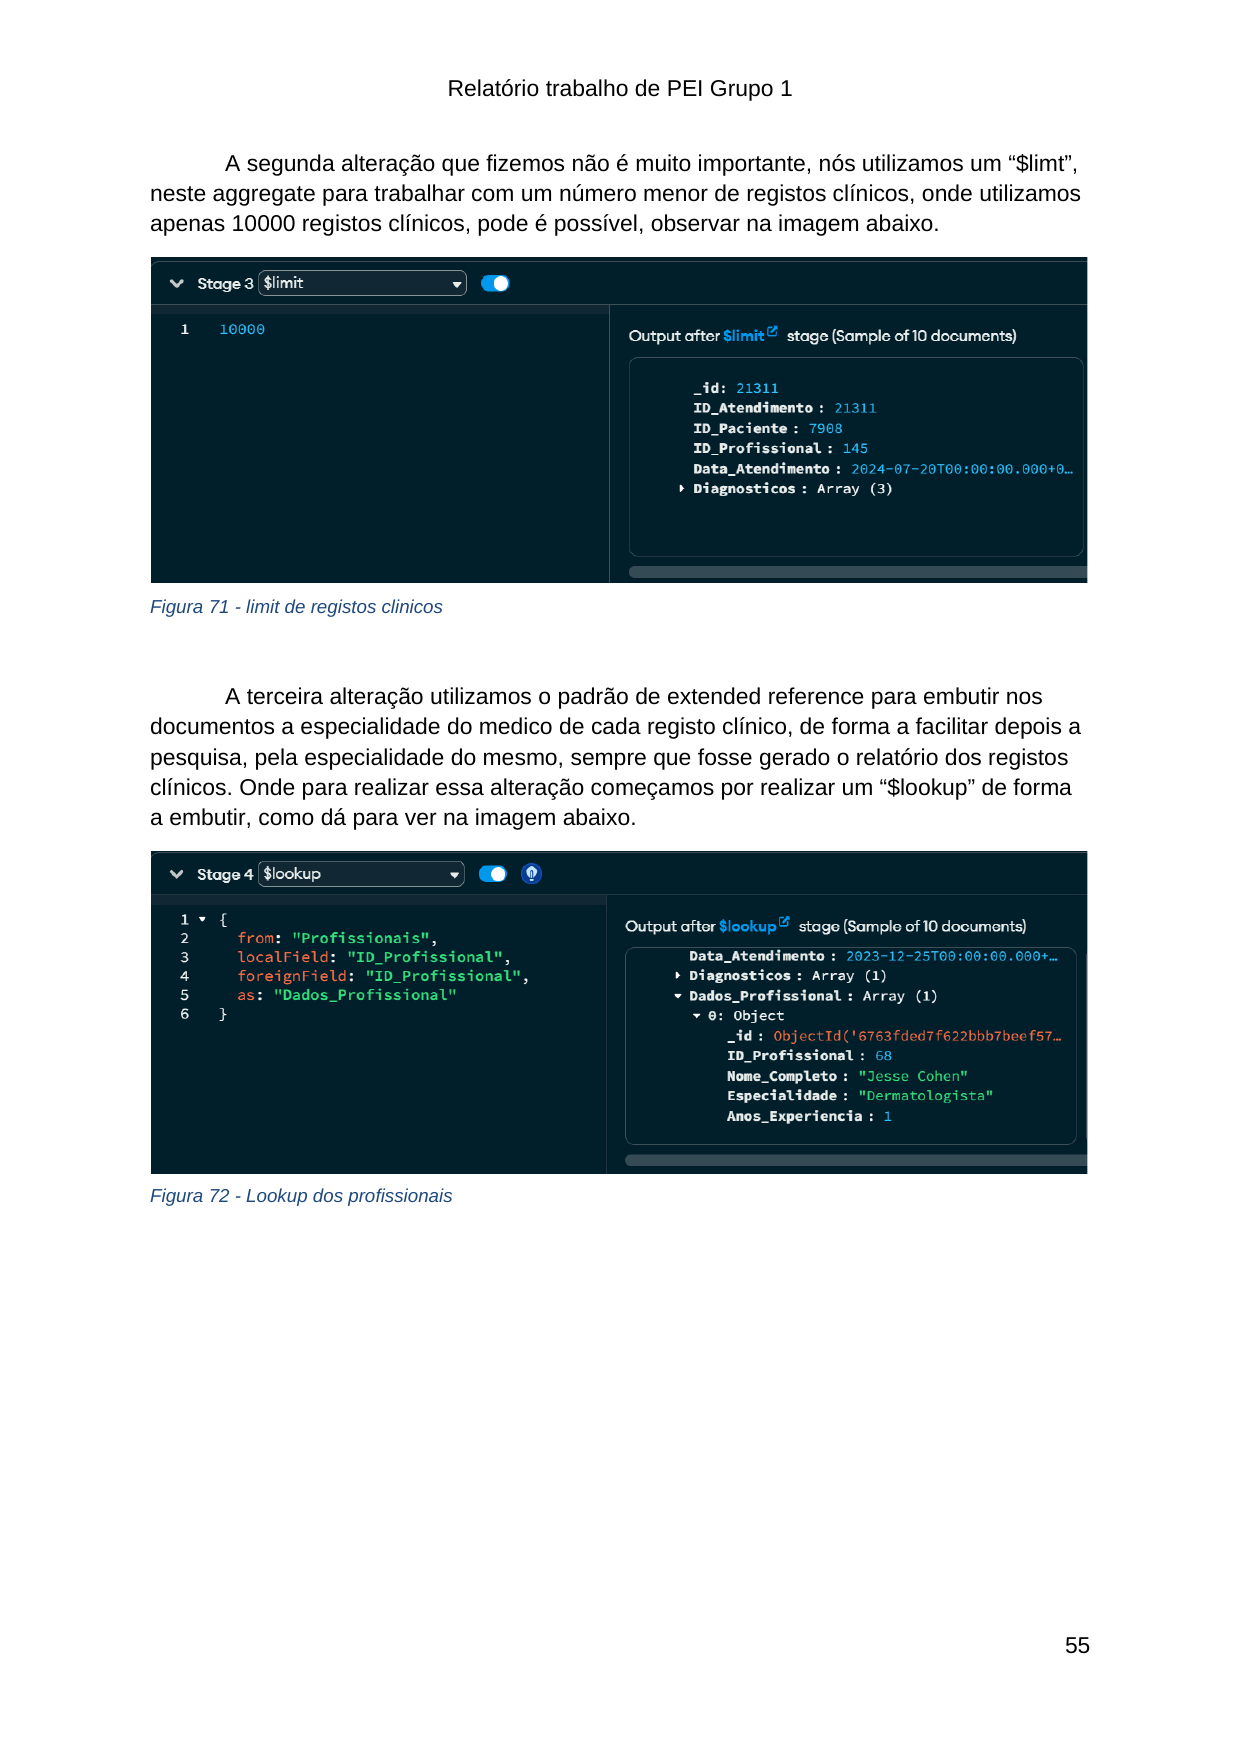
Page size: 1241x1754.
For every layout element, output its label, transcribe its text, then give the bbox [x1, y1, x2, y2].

picture [150, 851, 1087, 1174]
text A terceira alteração utilizamos o padrão de extended reference para embutir nos documentos a especialidade do medico de cada registo clínico, de forma a facilitar depois a pesquisa, pela especialidade do mesmo, sempre que fosse gerado o relatório dos registos clínicos. Onde para realizar essa alteração começamos por realizar um “$lookup” de forma a embutir, como dá para ver na imagem abaixo. [150, 618, 1090, 830]
picture [150, 257, 1087, 582]
text A segunda alteração que fizemos não é muito importante, nós utilizamos um “$limt”, neste aggregate para trabalhar com um número menor de registos clínicos, onde utilizamos apenas 10000 registos clínicos, pode é possível, observar na imagem abaixo. [150, 150, 1090, 237]
